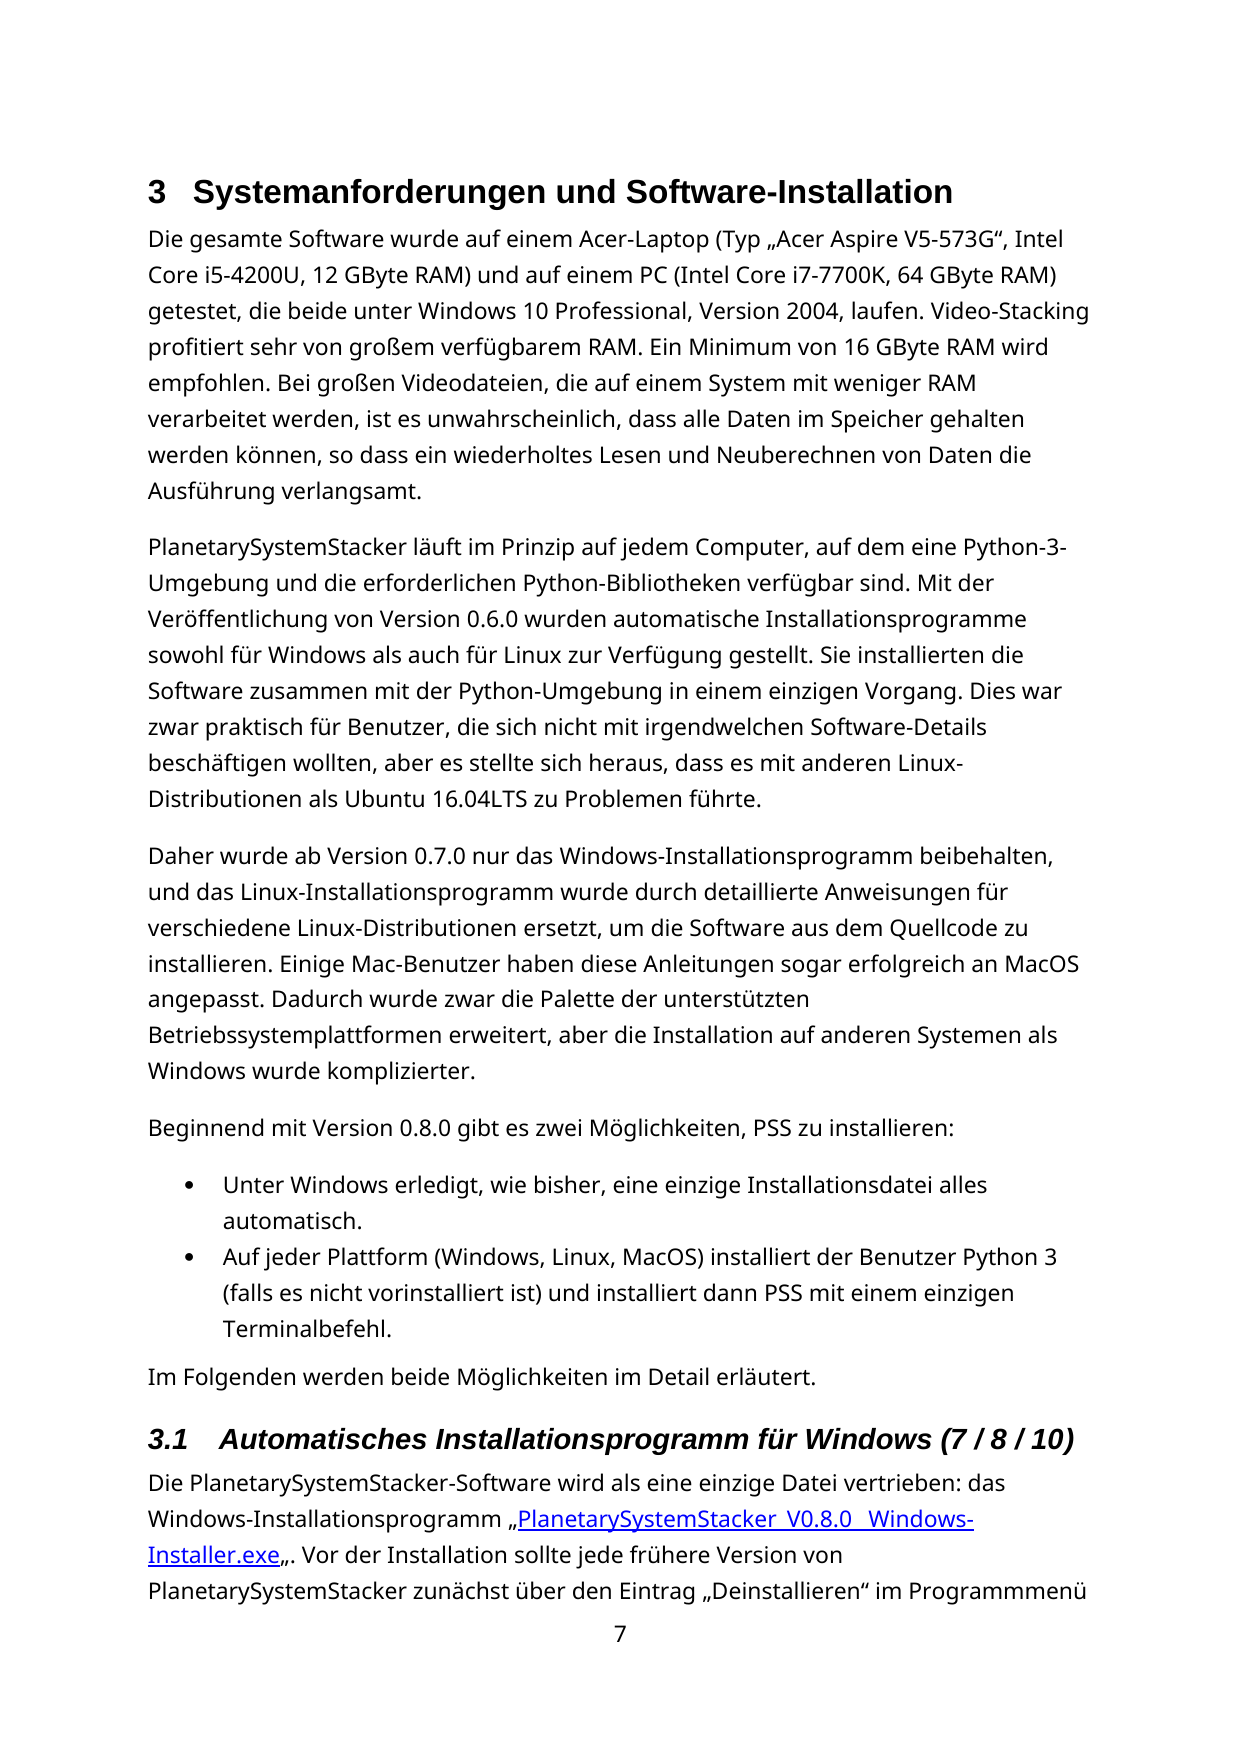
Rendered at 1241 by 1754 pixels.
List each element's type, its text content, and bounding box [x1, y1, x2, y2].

text Daher wurde ab Version 0.7.0 nur das Windows-Installationsprogramm beibehalten, und das Linux-Installationsprogramm wurde durch detaillierte Anweisungen für verschiedene Linux-Distributionen ersetzt, um die Software aus dem Quellcode zu installieren. Einige Mac-Benutzer haben diese Anleitungen sogar erfolgreich an MacOS angepasst. Dadurch wurde zwar die Palette der unterstützten Betriebssystemplattformen erweitert, aber die Installation auf anderen Systemen als Windows wurde komplizierter. [148, 840, 1093, 1087]
text Im Folgenden werden beide Möglichkeiten im Detail erläutert. [148, 1361, 1093, 1392]
text Die gesamte Software wurde auf einem Acer-Laptop (Typ „Acer Aspire V5-573G“, Intel Core i5-4200U, 12 GByte RAM) und auf einem PC (Intel Core i7-7700K, 64 GByte RAM) getestet, die beide unter Windows 10 Professional, Version 2004, laufen. Video-Stacking profitiert sehr von großem verfügbarem RAM. Ein Minimum von 16 GByte RAM wird empfohlen. Bei großen Videodateien, die auf einem System mit weniger RAM verarbeitet werden, ist es unwahrscheinlich, dass alle Daten im Speicher gehalten werden können, so dass ein wiederholtes Lesen und Neuberechnen von Daten die Ausführung verlangsamt. [148, 223, 1093, 506]
text PlanetarySystemStacker läuft im Prinzip auf jedem Computer, auf dem eine Python-3-Umgebung und die erforderlichen Python-Bibliotheken verfügbar sind. Mit der Veröffentlichung von Version 0.6.0 wurden automatische Installationsprogramme sowohl für Windows als auch für Linux zur Verfügung gestellt. Sie installierten die Software zusammen mit der Python-Umgebung in einem einzigen Vorgang. Dies war zwar praktisch für Benutzer, die sich nicht mit irgendwelchen Software-Details beschäftigen wollten, aber es stellte sich heraus, dass es mit anderen Linux-Distributionen als Ubuntu 16.04LTS zu Problemen führte. [148, 531, 1093, 814]
subtitle Systemanforderungen und Software-Installation [148, 173, 1093, 211]
list Auf jeder Plattform (Windows, Linux, MacOS) installiert der Benutzer Python 3 (falls es nicht vorinstalliert ist) und installiert dann PSS mit einem einzigen Terminalbefehl. [185, 1241, 1093, 1344]
list Unter Windows erledigt, wie bisher, eine einzige Installationsdatei alles automatisch. [185, 1169, 1093, 1236]
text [148, 1467, 1093, 1606]
subtitle Automatisches Installationsprogramm für Windows (7 / 8 / 10) [148, 1422, 1093, 1456]
text Beginnend mit Version 0.8.0 gibt es zwei Möglichkeiten, PSS zu installieren: [148, 1112, 1093, 1143]
